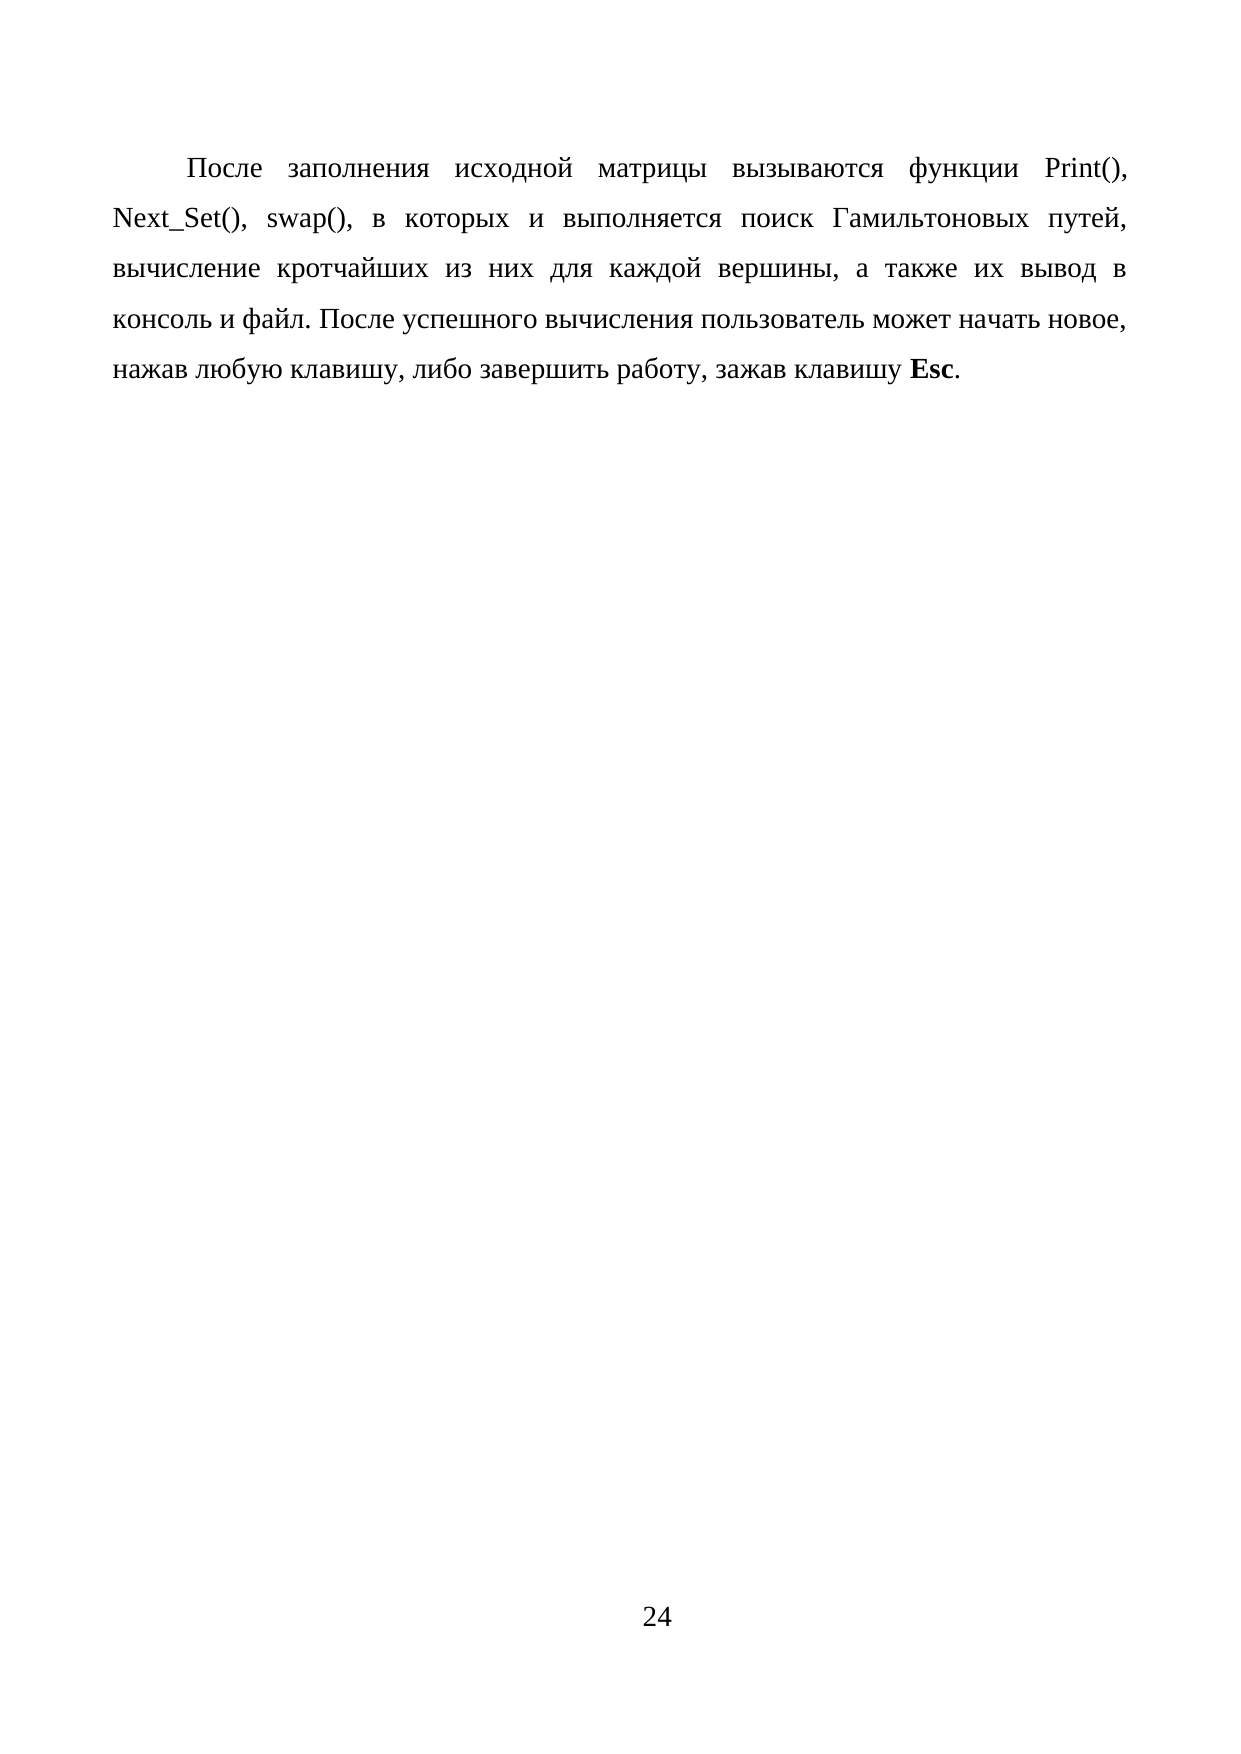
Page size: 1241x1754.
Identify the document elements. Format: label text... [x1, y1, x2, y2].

text После заполнения исходной матрицы вызываются функции Print(), Next_Set(), swap(), в которых и выполняется поиск Гамильтоновых путей, вычисление кротчайших из них для каждой вершины, а также их вывод в консоль и файл. После успешного вычисления пользователь может начать новое, нажав любую клавишу, либо завершить работу, зажав клавишу Esc. [112, 150, 1128, 385]
